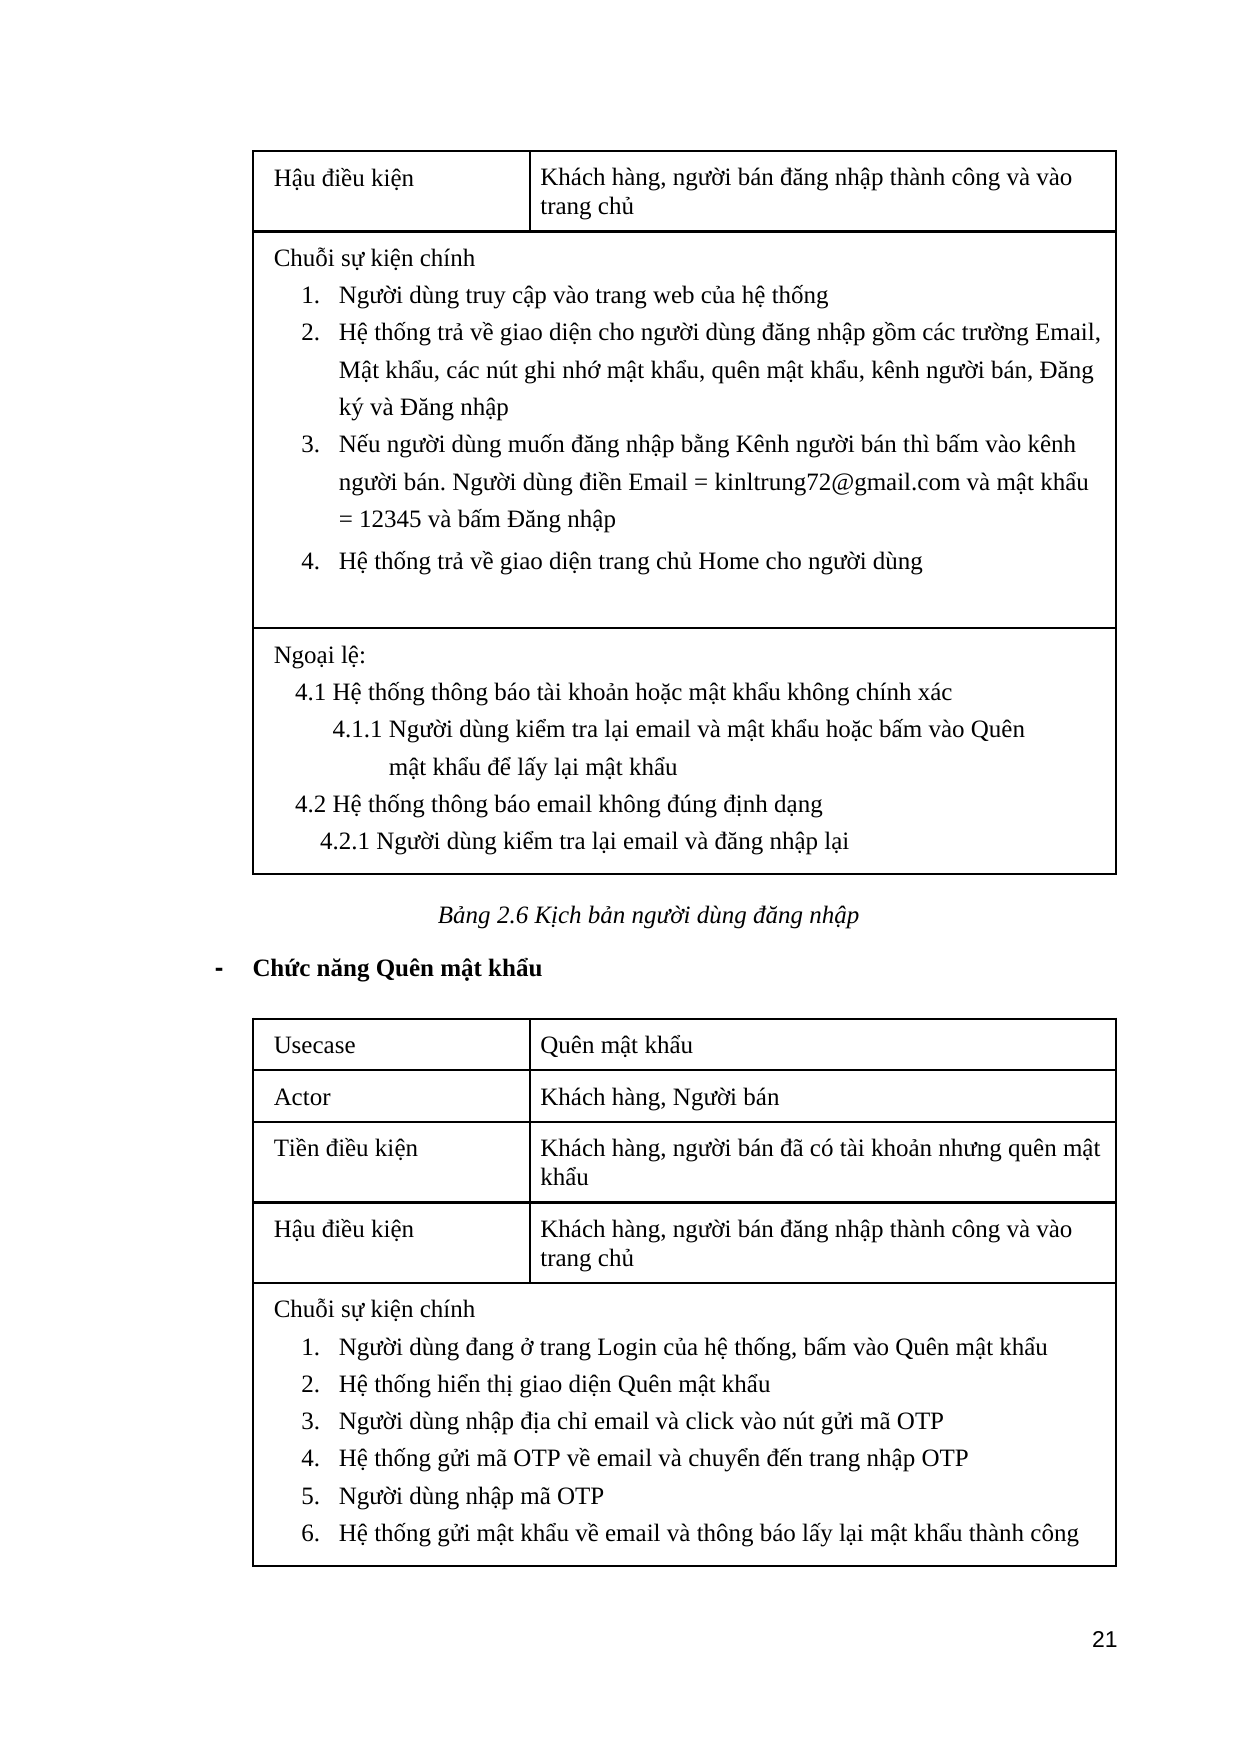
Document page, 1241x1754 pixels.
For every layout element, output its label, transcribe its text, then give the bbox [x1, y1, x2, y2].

table_cell Chuỗi sự kiện chính Người dùng truy cập vào trang web của hệ thống Hệ thống trả về giao diện cho người dùng đăng nhập gồm các trường Email, Mật khẩu, các nút ghi nhớ mật khẩu, quên mật khẩu, kênh người bán, Đăng ký và Đăng nhập Nếu người dùng muốn đăng nhập bằng Kênh người bán thì bấm vào kênh người bán. Người dùng điền Email = kinltrung72@gmail.com và mật khẩu = 12345 và bấm Đăng nhập Hệ thống trả về giao diện trang chủ Home cho người dùng [254, 233, 1115, 627]
table_cell Khách hàng, người bán đăng nhập thành công và vào trang chủ [531, 1204, 1115, 1282]
table_cell Tiền điều kiện [254, 1123, 529, 1201]
table_cell Actor [254, 1071, 529, 1121]
text Bảng 2.6 Kịch bản người dùng đăng nhập [177, 900, 1122, 929]
table_cell Khách hàng, người bán đã có tài khoản nhưng quên mật khẩu [531, 1123, 1115, 1201]
table_cell Khách hàng, người bán đăng nhập thành công và vào trang chủ [531, 152, 1115, 230]
table_header Usecase [254, 1020, 529, 1069]
table_cell Hậu điều kiện [254, 152, 529, 230]
list Chức năng Quên mật khẩu [215, 950, 1122, 984]
table_header Quên mật khẩu [531, 1020, 1115, 1069]
table_cell Hậu điều kiện [254, 1204, 529, 1282]
table_cell Ngoại lệ: 4.1 Hệ thống thông báo tài khoản hoặc mật khẩu không chính xác 4.1.1 Người dùng kiểm tra lại email và mật khẩu hoặc bấm vào Quên mật khẩu để lấy lại mật khẩu 4.2 Hệ thống thông báo email không đúng định dạng 4.2.1 Người dùng kiểm tra lại email và đăng nhập lại [254, 629, 1115, 873]
table_cell Khách hàng, Người bán [531, 1071, 1115, 1121]
table_cell Chuỗi sự kiện chính Người dùng đang ở trang Login của hệ thống, bấm vào Quên mật khẩu Hệ thống hiển thị giao diện Quên mật khẩu Người dùng nhập địa chỉ email và click vào nút gửi mã OTP Hệ thống gửi mã OTP về email và chuyển đến trang nhập OTP Người dùng nhập mã OTP Hệ thống gửi mật khẩu về email và thông báo lấy lại mật khẩu thành công [254, 1284, 1115, 1565]
